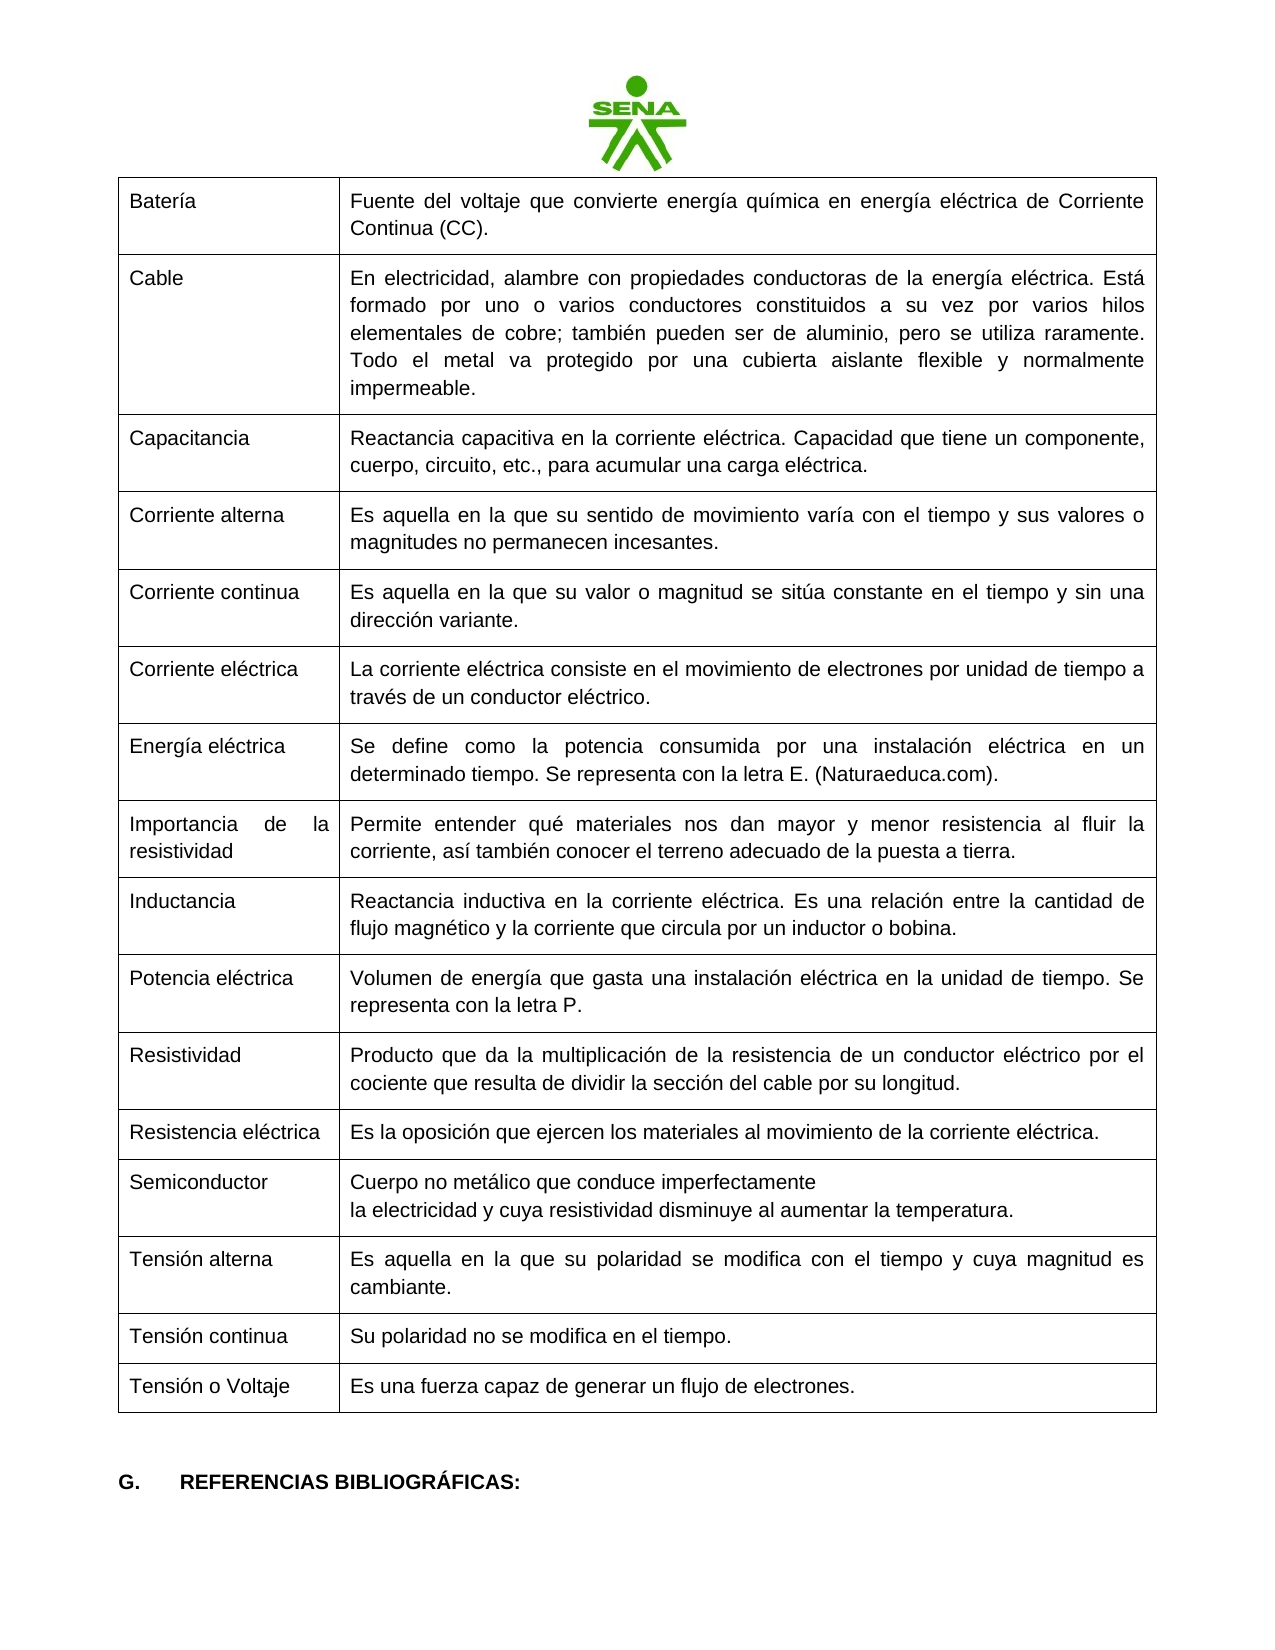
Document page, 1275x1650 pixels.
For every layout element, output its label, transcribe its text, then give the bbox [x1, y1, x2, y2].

table_cell Tensión continua [119, 1314, 339, 1362]
table_cell Es la oposición que ejercen los materiales al movimiento de la corriente eléctrica. [340, 1110, 1156, 1158]
table_cell Es aquella en la que su sentido de movimiento varía con el tiempo y sus valores o magnitudes no permanecen incesantes. [340, 492, 1156, 568]
table_cell Cuerpo no metálico que conduce imperfectamente la electricidad y cuya resistividad disminuye al aumentar la temperatura. [340, 1160, 1156, 1236]
table_cell Su polaridad no se modifica en el tiempo. [340, 1314, 1156, 1362]
table_cell Tensión alterna [119, 1237, 339, 1313]
table_cell Reactancia capacitiva en la corriente eléctrica. Capacidad que tiene un componente, cuerpo, circuito, etc., para acumular una carga eléctrica. [340, 415, 1156, 491]
table_cell Permite entender qué materiales nos dan mayor y menor resistencia al fluir la corriente, así también conocer el terreno adecuado de la puesta a tierra. [340, 801, 1156, 877]
table_cell Importancia de la resistividad [119, 801, 339, 877]
table_cell Inductancia [119, 878, 339, 954]
table_cell Cable [119, 255, 339, 414]
table_cell Corriente continua [119, 570, 339, 646]
picture [588, 75, 687, 172]
table_cell Tensión o Voltaje [119, 1364, 339, 1412]
table_cell Fuente del voltaje que convierte energía química en energía eléctrica de Corriente Continua (CC). [340, 178, 1156, 254]
table_cell Resistencia eléctrica [119, 1110, 339, 1158]
table_cell La corriente eléctrica consiste en el movimiento de electrones por unidad de tiempo a través de un conductor eléctrico. [340, 647, 1156, 723]
table_cell Es aquella en la que su polaridad se modifica con el tiempo y cuya magnitud es cambiante. [340, 1237, 1156, 1313]
table_cell Energía eléctrica [119, 724, 339, 800]
table_cell Potencia eléctrica [119, 955, 339, 1032]
table_cell Capacitancia [119, 415, 339, 491]
table_cell Producto que da la multiplicación de la resistencia de un conductor eléctrico por el cociente que resulta de dividir la sección del cable por su longitud. [340, 1033, 1156, 1109]
table_cell Es aquella en la que su valor o magnitud se sitúa constante en el tiempo y sin una dirección variante. [340, 570, 1156, 646]
table_cell Se define como la potencia consumida por una instalación eléctrica en un determinado tiempo. Se representa con la letra E. (Naturaeduca.com). [340, 724, 1156, 800]
table_cell En electricidad, alambre con propiedades conductoras de la energía eléctrica. Está formado por uno o varios conductores constituidos a su vez por varios hilos elementales de cobre; también pueden ser de aluminio, pero se utiliza raramente. Todo el metal va protegido por una cubierta aislante flexible y normalmente impermeable. [340, 255, 1156, 414]
table_cell Resistividad [119, 1033, 339, 1109]
list REFERENCIAS BIBLIOGRÁFICAS: [118, 1468, 1157, 1494]
table_cell Corriente eléctrica [119, 647, 339, 723]
table_cell Es una fuerza capaz de generar un flujo de electrones. [340, 1364, 1156, 1412]
table_cell Batería [119, 178, 339, 254]
table_cell Corriente alterna [119, 492, 339, 568]
table_cell Volumen de energía que gasta una instalación eléctrica en la unidad de tiempo. Se representa con la letra P. [340, 955, 1156, 1032]
table_cell Reactancia inductiva en la corriente eléctrica. Es una relación entre la cantidad de flujo magnético y la corriente que circula por un inductor o bobina. [340, 878, 1156, 954]
table_cell Semiconductor [119, 1160, 339, 1236]
